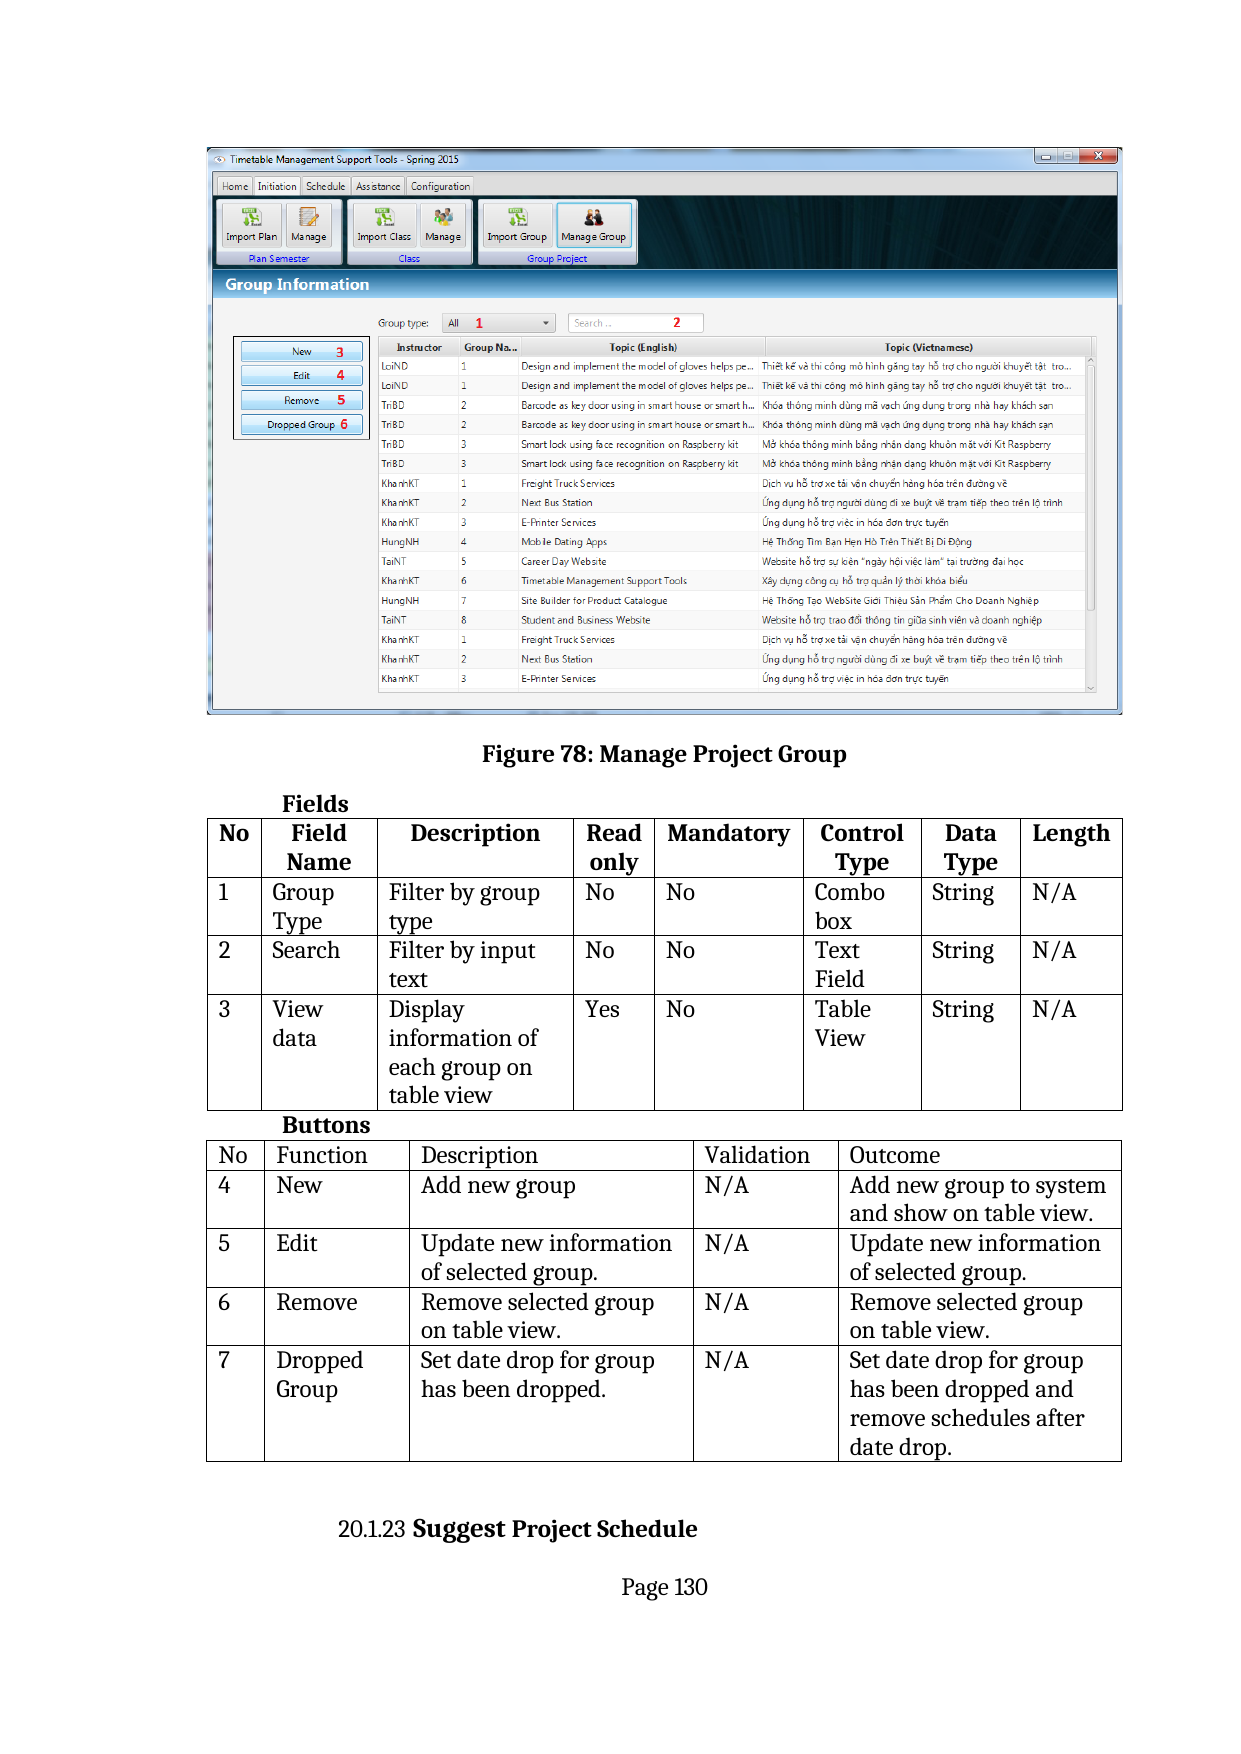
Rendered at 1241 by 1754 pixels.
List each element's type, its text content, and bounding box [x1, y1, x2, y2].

subtitle Suggest Project Schedule [338, 1513, 1122, 1544]
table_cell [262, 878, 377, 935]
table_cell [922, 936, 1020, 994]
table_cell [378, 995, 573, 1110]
text Buttons [207, 1111, 1122, 1140]
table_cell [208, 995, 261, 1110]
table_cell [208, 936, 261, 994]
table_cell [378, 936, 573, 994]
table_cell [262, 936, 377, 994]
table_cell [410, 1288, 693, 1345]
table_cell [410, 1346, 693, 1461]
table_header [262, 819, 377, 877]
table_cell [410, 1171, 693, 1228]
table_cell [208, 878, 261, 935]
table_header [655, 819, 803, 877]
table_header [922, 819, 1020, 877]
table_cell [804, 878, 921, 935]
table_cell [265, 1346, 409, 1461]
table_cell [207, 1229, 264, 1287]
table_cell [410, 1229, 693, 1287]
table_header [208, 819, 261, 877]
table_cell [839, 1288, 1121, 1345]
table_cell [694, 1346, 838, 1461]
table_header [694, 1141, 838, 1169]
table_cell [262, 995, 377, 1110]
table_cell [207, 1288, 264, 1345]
text Fields [207, 789, 1122, 818]
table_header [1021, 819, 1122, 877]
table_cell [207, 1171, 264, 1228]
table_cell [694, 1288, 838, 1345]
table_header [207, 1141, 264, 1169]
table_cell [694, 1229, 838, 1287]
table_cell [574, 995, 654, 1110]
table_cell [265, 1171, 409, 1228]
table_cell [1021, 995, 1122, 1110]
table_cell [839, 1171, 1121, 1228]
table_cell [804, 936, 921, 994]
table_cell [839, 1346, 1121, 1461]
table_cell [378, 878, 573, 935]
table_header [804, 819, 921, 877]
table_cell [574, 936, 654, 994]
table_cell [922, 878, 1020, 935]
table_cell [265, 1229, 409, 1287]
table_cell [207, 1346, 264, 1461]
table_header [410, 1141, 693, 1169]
picture [206, 147, 1123, 715]
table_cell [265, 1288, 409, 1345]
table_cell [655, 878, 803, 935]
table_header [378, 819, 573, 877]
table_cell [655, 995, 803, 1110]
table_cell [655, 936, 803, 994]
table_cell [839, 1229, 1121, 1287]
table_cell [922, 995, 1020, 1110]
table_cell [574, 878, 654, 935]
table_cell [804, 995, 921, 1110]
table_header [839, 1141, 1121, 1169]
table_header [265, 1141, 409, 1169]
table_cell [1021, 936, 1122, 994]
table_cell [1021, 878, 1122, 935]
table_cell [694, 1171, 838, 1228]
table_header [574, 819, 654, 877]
